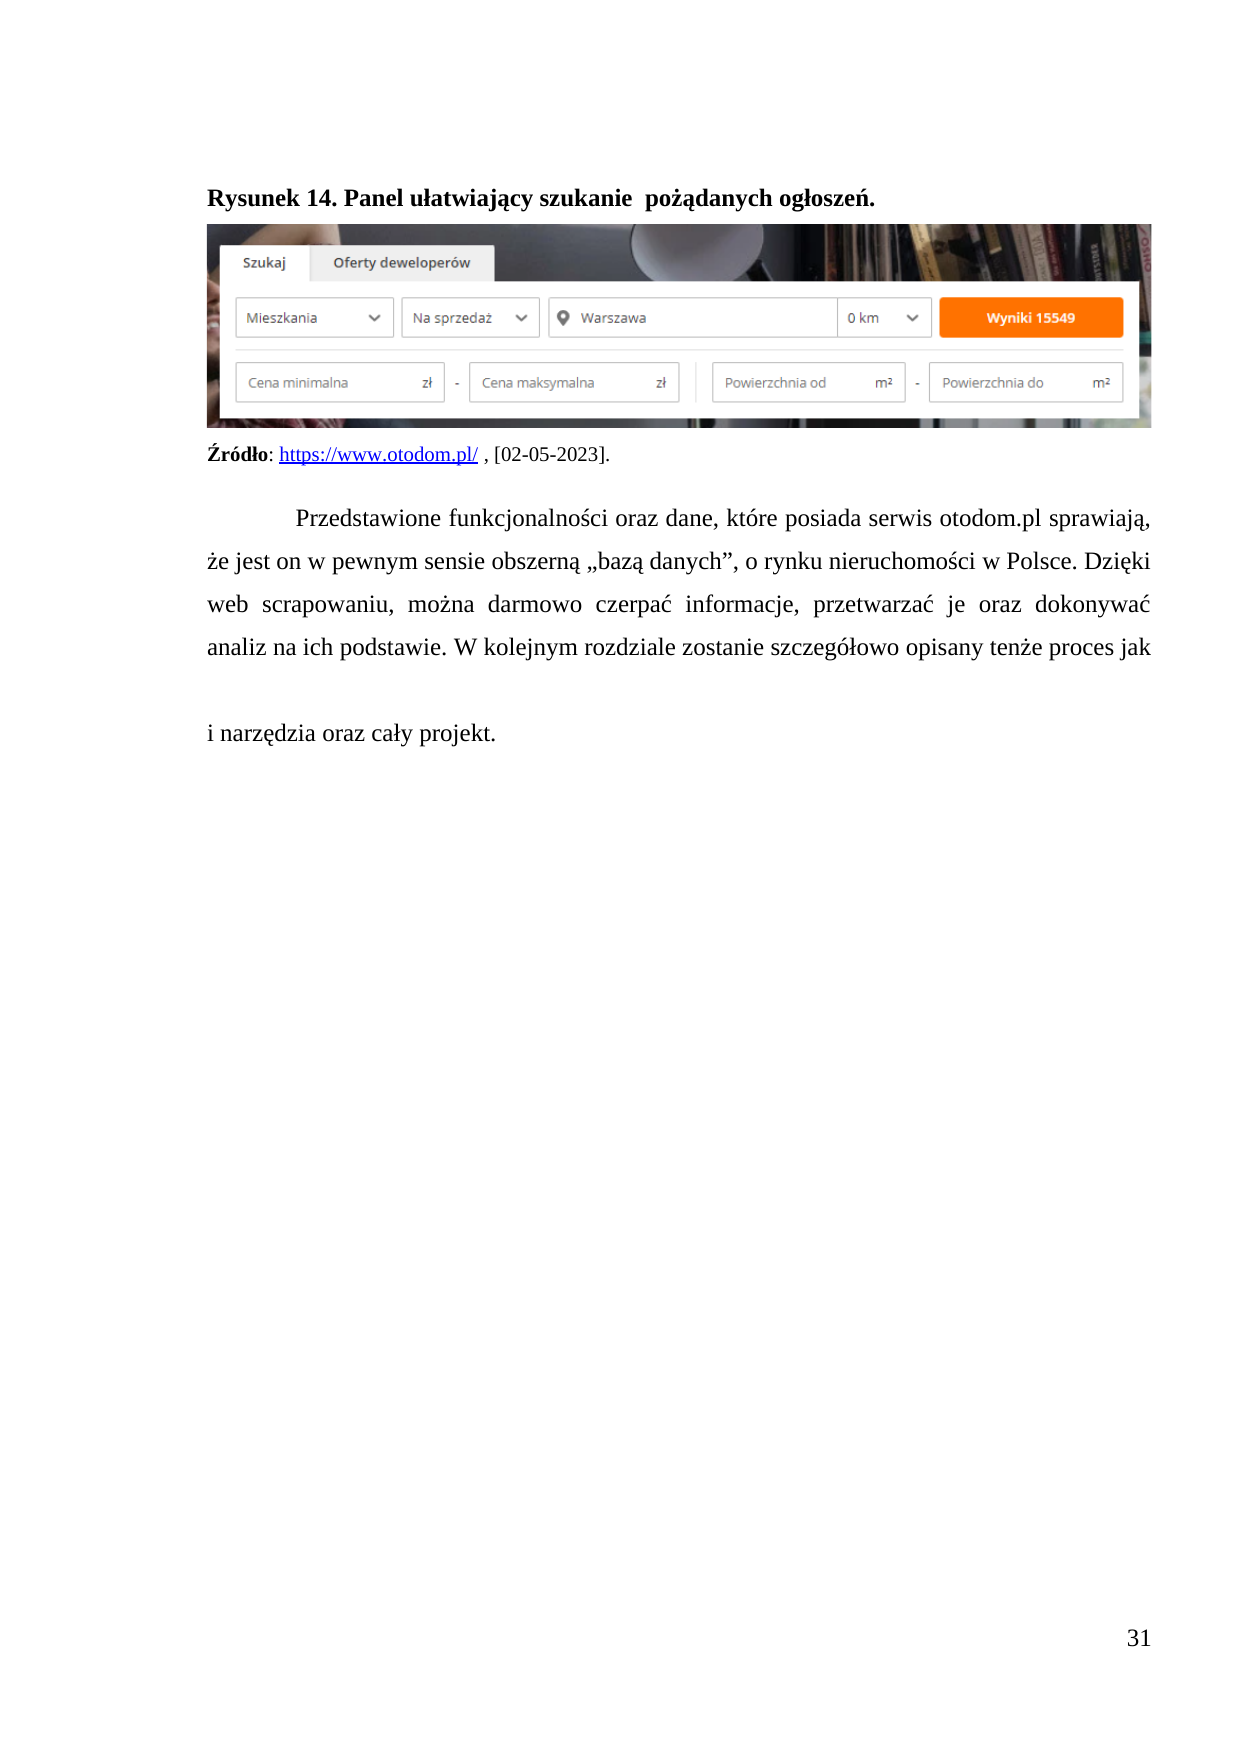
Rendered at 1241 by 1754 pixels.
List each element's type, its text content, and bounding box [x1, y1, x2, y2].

text Przedstawione funkcjonalności oraz dane, które posiada serwis otodom.pl sprawiają, że jest on w pewnym sensie obszerną „bazą danych”, o rynku nieruchomości w Polsce. Dzięki web scrapowaniu, można darmowo czerpać informacje, przetwarzać je oraz dokonywać analiz na ich podstawie. W kolejnym rozdziale zostanie szczegółowo opisany tenże proces jak i narzędzia oraz cały projekt. [207, 503, 1152, 747]
text Rysunek 14. Panel ułatwiający szukanie pożądanych ogłoszeń. [207, 183, 1152, 212]
picture [206, 224, 1152, 428]
text Źródło: https://www.otodom.pl/ , [02-05-2023]. [207, 442, 1152, 466]
